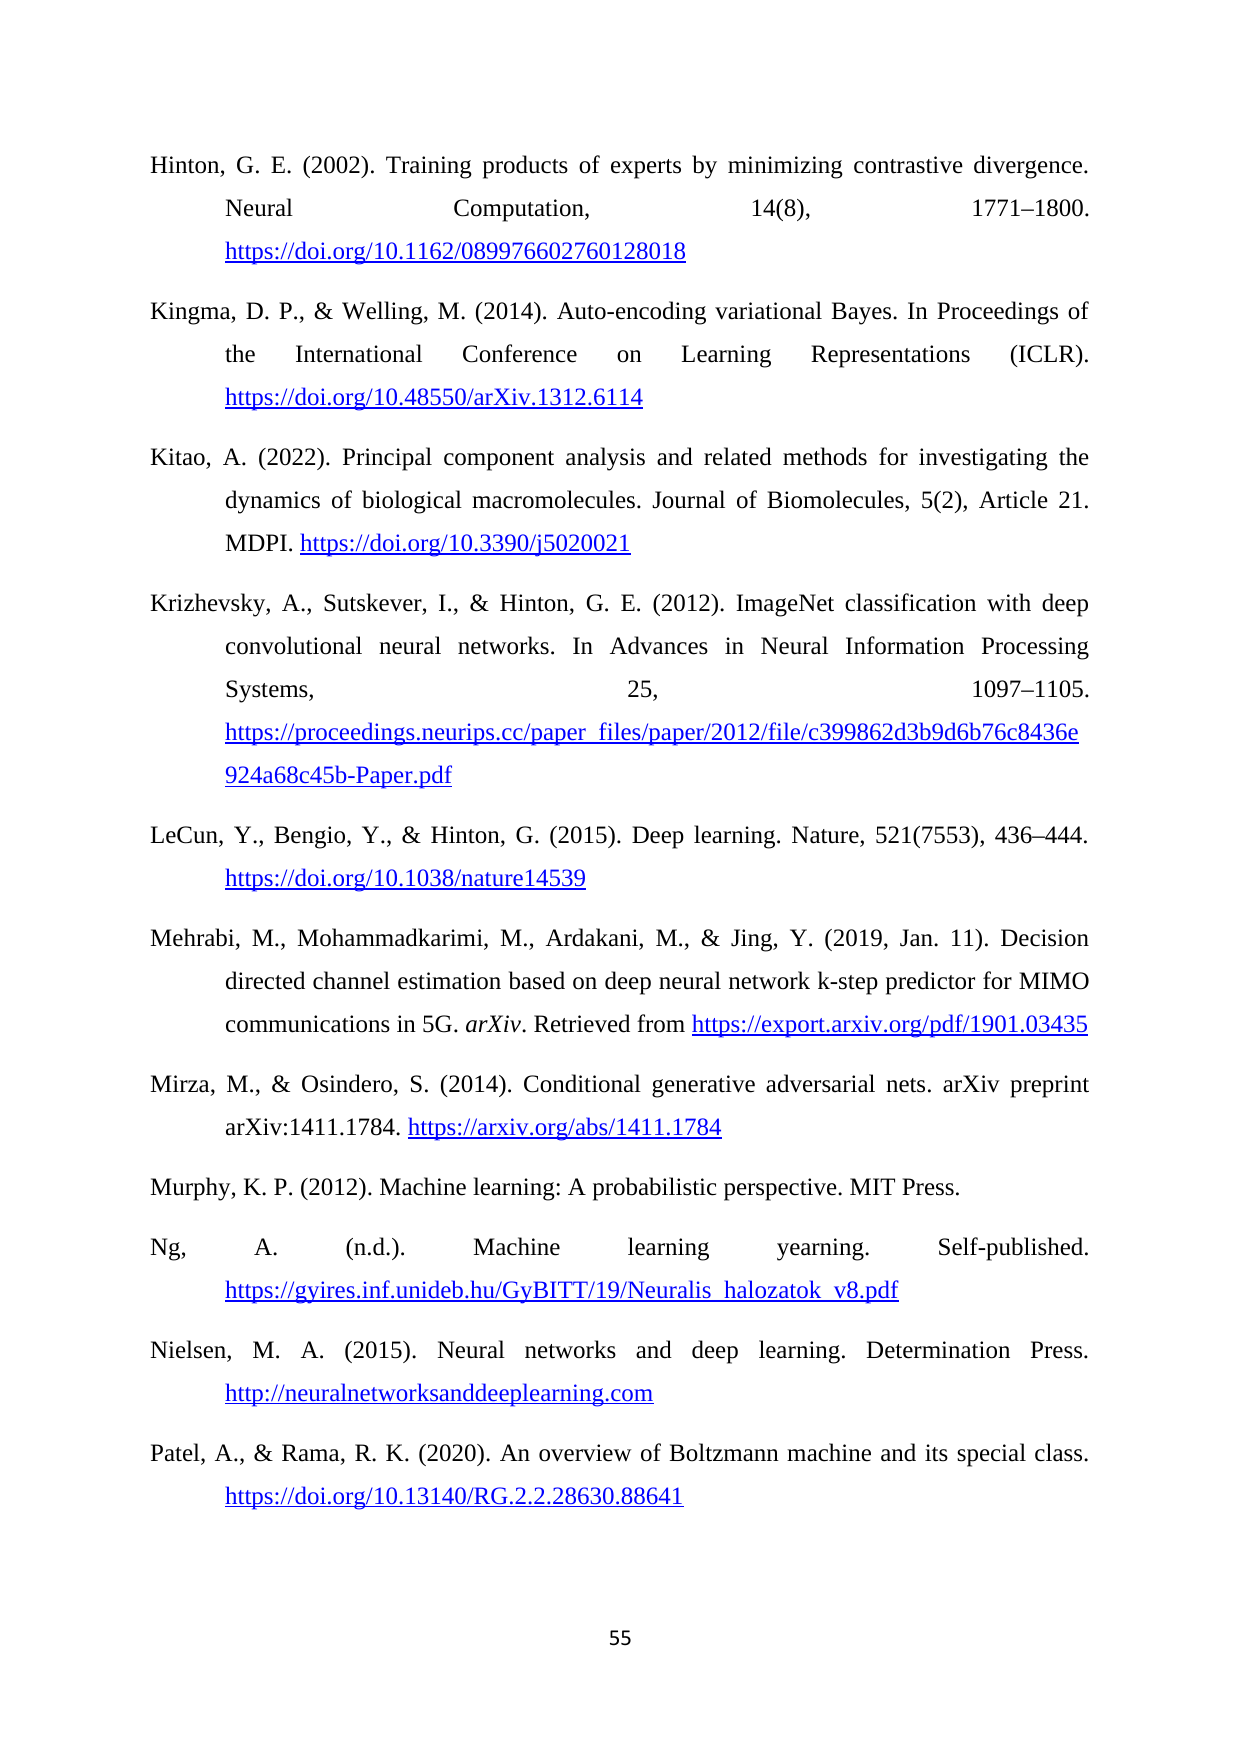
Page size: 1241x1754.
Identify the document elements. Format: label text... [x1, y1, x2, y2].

text Nielsen, M. A. (2015). Neural networks and deep learning. Determination Press. http://neuralnetworksanddeeplearning.com [150, 1335, 1090, 1407]
text Mirza, M., & Osindero, S. (2014). Conditional generative adversarial nets. arXiv preprint arXiv:1411.1784. https://arxiv.org/abs/1411.1784 [150, 1069, 1090, 1141]
text Kingma, D. P., & Welling, M. (2014). Auto-encoding variational Bayes. In Proceedings of the International Conference on Learning Representations (ICLR). https://doi.org/10.48550/arXiv.1312.6114 [150, 296, 1090, 411]
text Murphy, K. P. (2012). Machine learning: A probabilistic perspective. MIT Press. [150, 1172, 1090, 1201]
text Krizhevsky, A., Sutskever, I., & Hinton, G. E. (2012). ImageNet classification with deep convolutional neural networks. In Advances in Neural Information Processing Systems, 25, 1097–1105. https://proceedings.neurips.cc/paper_files/paper/2012/file/c399862d3b9d6b76c8436e924a68c45b-Paper.pdf [150, 588, 1090, 789]
text Patel, A., & Rama, R. K. (2020). An overview of Boltzmann machine and its special class. https://doi.org/10.13140/RG.2.2.28630.88641 [150, 1438, 1090, 1510]
text Hinton, G. E. (2002). Training products of experts by minimizing contrastive divergence. Neural Computation, 14(8), 1771–1800. https://doi.org/10.1162/089976602760128018 [150, 150, 1090, 265]
text LeCun, Y., Bengio, Y., & Hinton, G. (2015). Deep learning. Nature, 521(7553), 436–444. https://doi.org/10.1038/nature14539 [150, 820, 1090, 892]
text Ng, A. (n.d.). Machine learning yearning. Self-published. https://gyires.inf.unideb.hu/GyBITT/19/Neuralis_halozatok_v8.pdf [150, 1232, 1090, 1304]
text Kitao, A. (2022). Principal component analysis and related methods for investigating the dynamics of biological macromolecules. Journal of Biomolecules, 5(2), Article 21. MDPI. https://doi.org/10.3390/j5020021 [150, 442, 1090, 557]
text Mehrabi, M., Mohammadkarimi, M., Ardakani, M., & Jing, Y. (2019, Jan. 11). Decision directed channel estimation based on deep neural network k-step predictor for MIMO communications in 5G. arXiv. Retrieved from https://export.arxiv.org/pdf/1901.03435 [150, 923, 1090, 1038]
